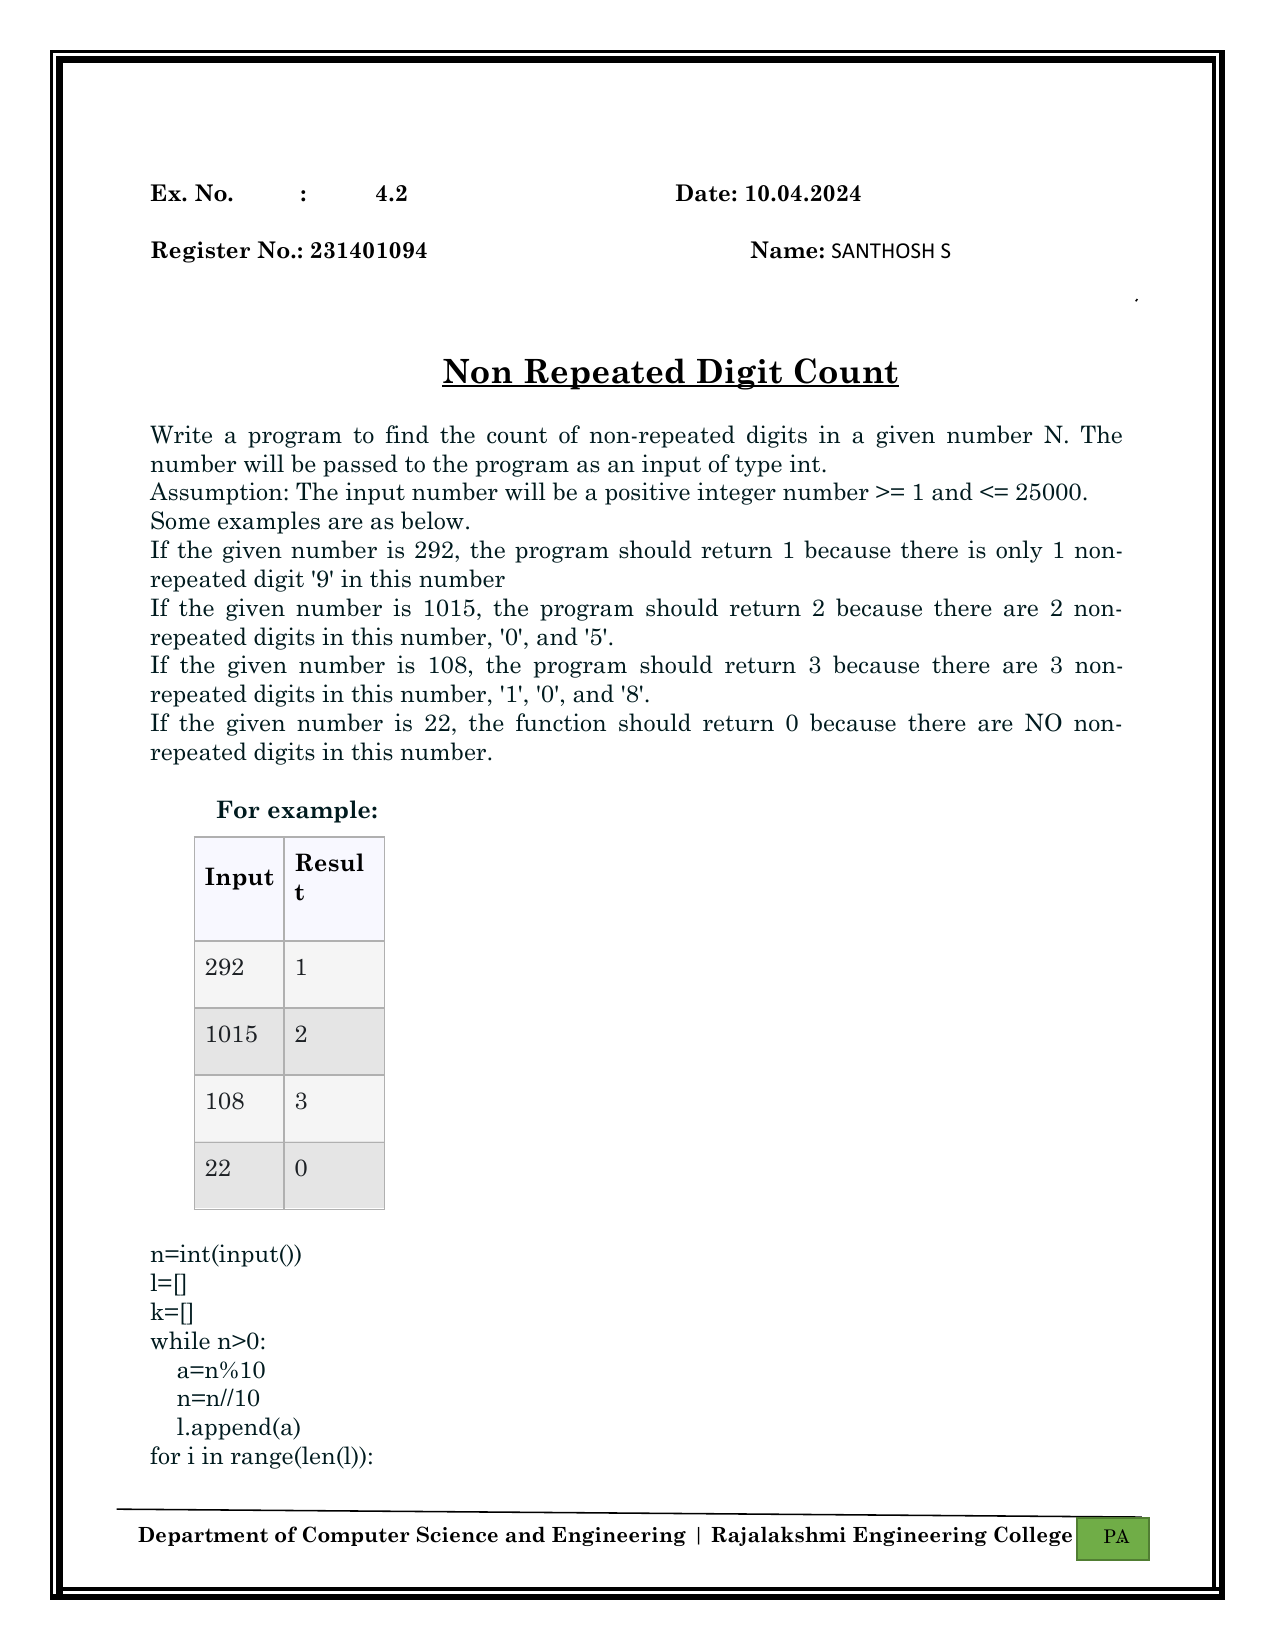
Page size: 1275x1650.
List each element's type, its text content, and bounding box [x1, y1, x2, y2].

text Assumption: The input number will be a positive integer number >= 1 and <= 25000. [150, 477, 1125, 506]
text l.append(a) [150, 1412, 1125, 1441]
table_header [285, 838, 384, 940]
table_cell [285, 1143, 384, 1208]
text for i in range(len(l)): [150, 1441, 1125, 1470]
text If the given number is 292, the program should return 1 because there is only 1 non-repeated digit '9' in this number [150, 535, 1125, 593]
text If the given number is 1015, the program should return 2 because there are 2 non-repeated digits in this number, '0', and '5'. [150, 593, 1125, 650]
text n=int(input()) [150, 1210, 1125, 1268]
text If the given number is 22, the function should return 0 because there are NO non-repeated digits in this number. [150, 708, 1125, 766]
text Non Repeated Digit Count [216, 350, 1125, 390]
text while n>0: [150, 1326, 1125, 1354]
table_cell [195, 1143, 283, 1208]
text Some examples are as below. [150, 506, 1125, 535]
text For example: [216, 794, 1125, 823]
text Ex. No. : 4.2 Date: 10.04.2024 [150, 179, 1125, 207]
text k=[] [150, 1297, 1125, 1326]
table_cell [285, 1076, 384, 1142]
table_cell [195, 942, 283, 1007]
text Register No.: 231401094 Name: SANTHOSH S [150, 236, 1125, 264]
text a=n%10 [150, 1354, 1125, 1383]
text Write a program to find the count of non-repeated digits in a given number N. The number will be passed to the program as an input of type int. [150, 419, 1125, 477]
text n=n//10 [150, 1383, 1125, 1412]
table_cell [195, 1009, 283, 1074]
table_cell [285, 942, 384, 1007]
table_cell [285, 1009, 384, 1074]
text l=[] [150, 1268, 1125, 1297]
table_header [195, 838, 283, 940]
text If the given number is 108, the program should return 3 because there are 3 non-repeated digits in this number, '1', '0', and '8'. [150, 650, 1125, 708]
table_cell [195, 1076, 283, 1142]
